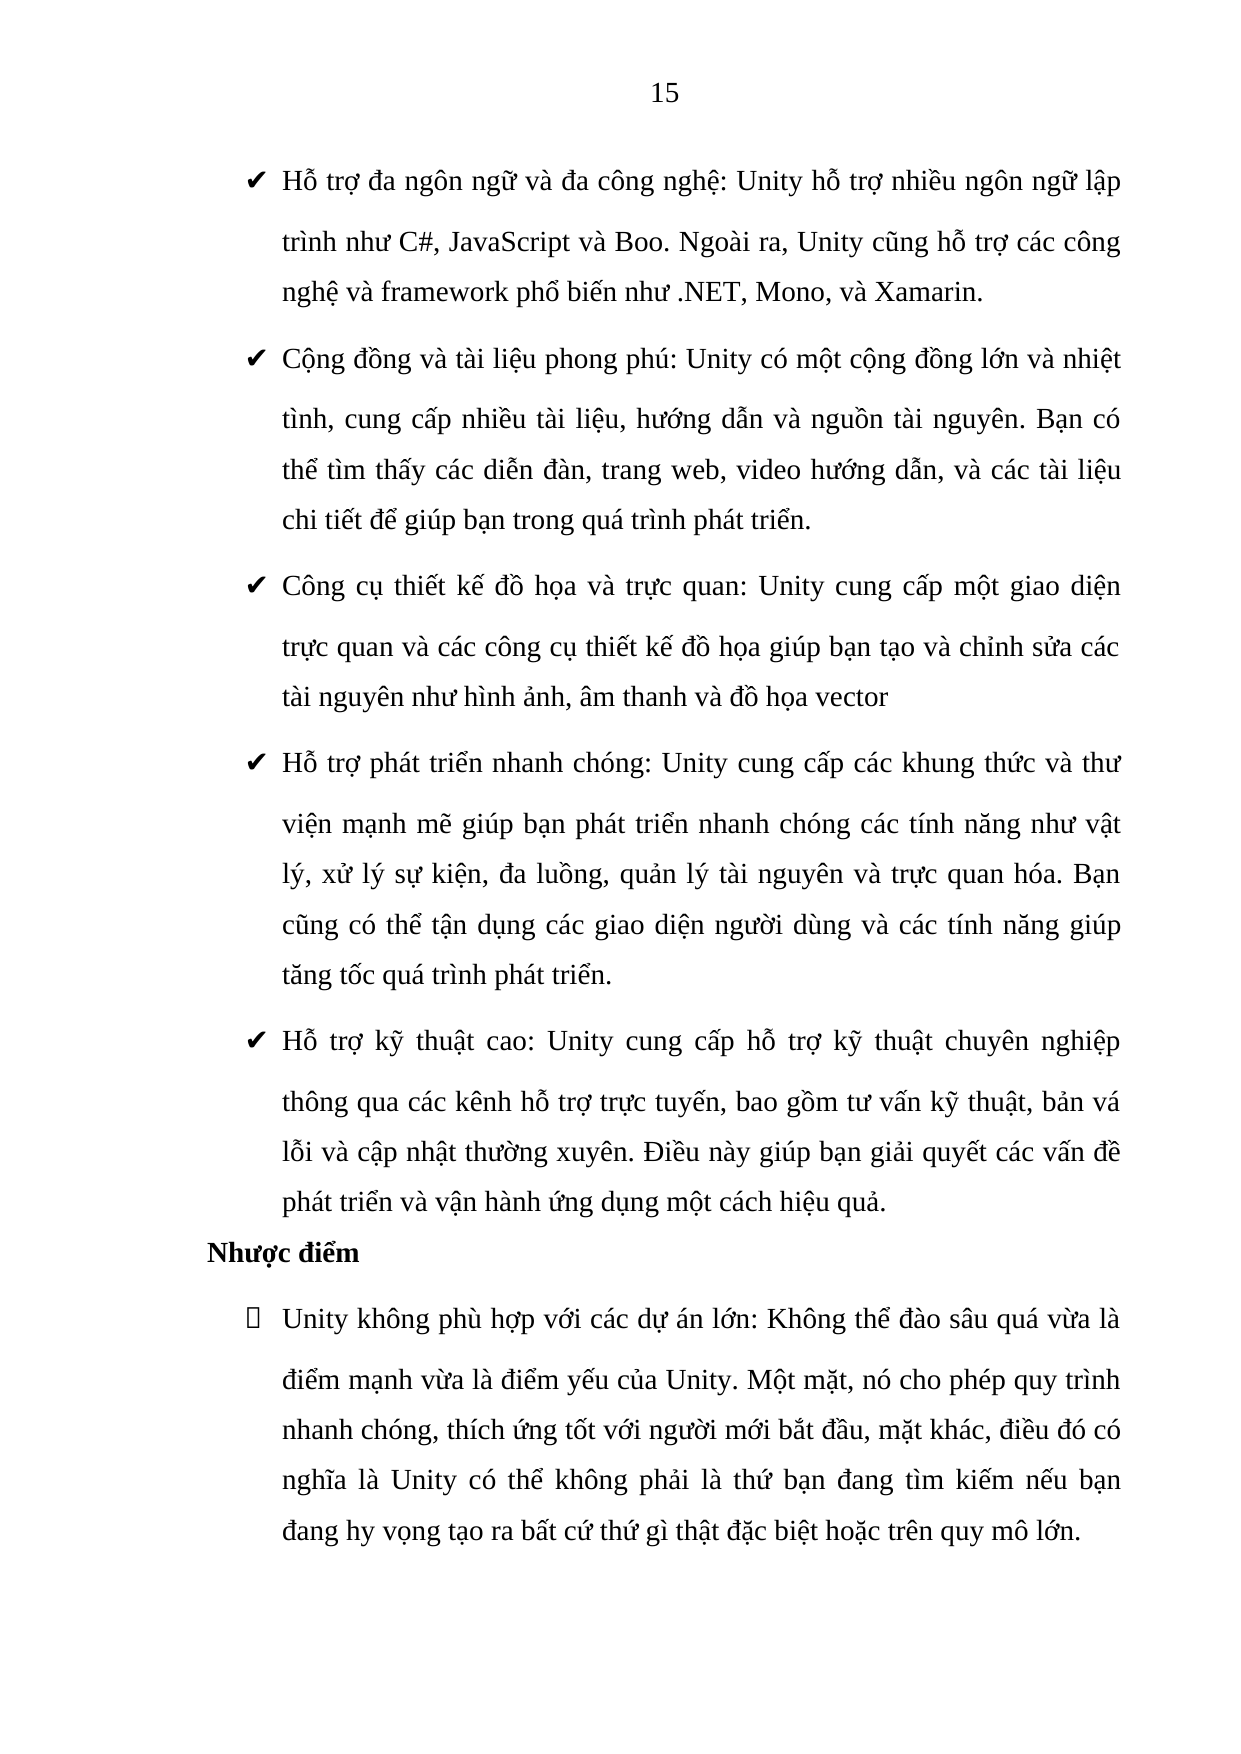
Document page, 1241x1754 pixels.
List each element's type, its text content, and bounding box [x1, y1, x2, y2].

list Công cụ thiết kế đồ họa và trực quan: Unity cung cấp một giao diện trực quan và các công cụ thiết kế đồ họa giúp bạn tạo và chỉnh sửa các tài nguyên như hình ảnh, âm thanh và đồ họa vector [244, 552, 1122, 713]
text Nhược điểm [207, 1235, 1122, 1268]
list Cộng đồng và tài liệu phong phú: Unity có một cộng đồng lớn và nhiệt tình, cung cấp nhiều tài liệu, hướng dẫn và nguồn tài nguyên. Bạn có thể tìm thấy các diễn đàn, trang web, video hướng dẫn, và các tài liệu chi tiết để giúp bạn trong quá trình phát triển. [244, 325, 1122, 536]
list Hỗ trợ kỹ thuật cao: Unity cung cấp hỗ trợ kỹ thuật chuyên nghiệp thông qua các kênh hỗ trợ trực tuyến, bao gồm tư vấn kỹ thuật, bản vá lỗi và cập nhật thường xuyên. Điều này giúp bạn giải quyết các vấn đề phát triển và vận hành ứng dụng một cách hiệu quả. [244, 1007, 1122, 1218]
list Hỗ trợ phát triển nhanh chóng: Unity cung cấp các khung thức và thư viện mạnh mẽ giúp bạn phát triển nhanh chóng các tính năng như vật lý, xử lý sự kiện, đa luồng, quản lý tài nguyên và trực quan hóa. Bạn cũng có thể tận dụng các giao diện người dùng và các tính năng giúp tăng tốc quá trình phát triển. [244, 729, 1122, 991]
list Unity không phù hợp với các dự án lớn: Không thể đào sâu quá vừa là điểm mạnh vừa là điểm yếu của Unity. Một mặt, nó cho phép quy trình nhanh chóng, thích ứng tốt với người mới bắt đầu, mặt khác, điều đó có nghĩa là Unity có thể không phải là thứ bạn đang tìm kiếm nếu bạn đang hy vọng tạo ra bất cứ thứ gì thật đặc biệt hoặc trên quy mô lớn. [244, 1285, 1122, 1546]
list Hỗ trợ đa ngôn ngữ và đa công nghệ: Unity hỗ trợ nhiều ngôn ngữ lập trình như C#, JavaScript và Boo. Ngoài ra, Unity cũng hỗ trợ các công nghệ và framework phổ biến như .NET, Mono, và Xamarin. [244, 148, 1122, 308]
